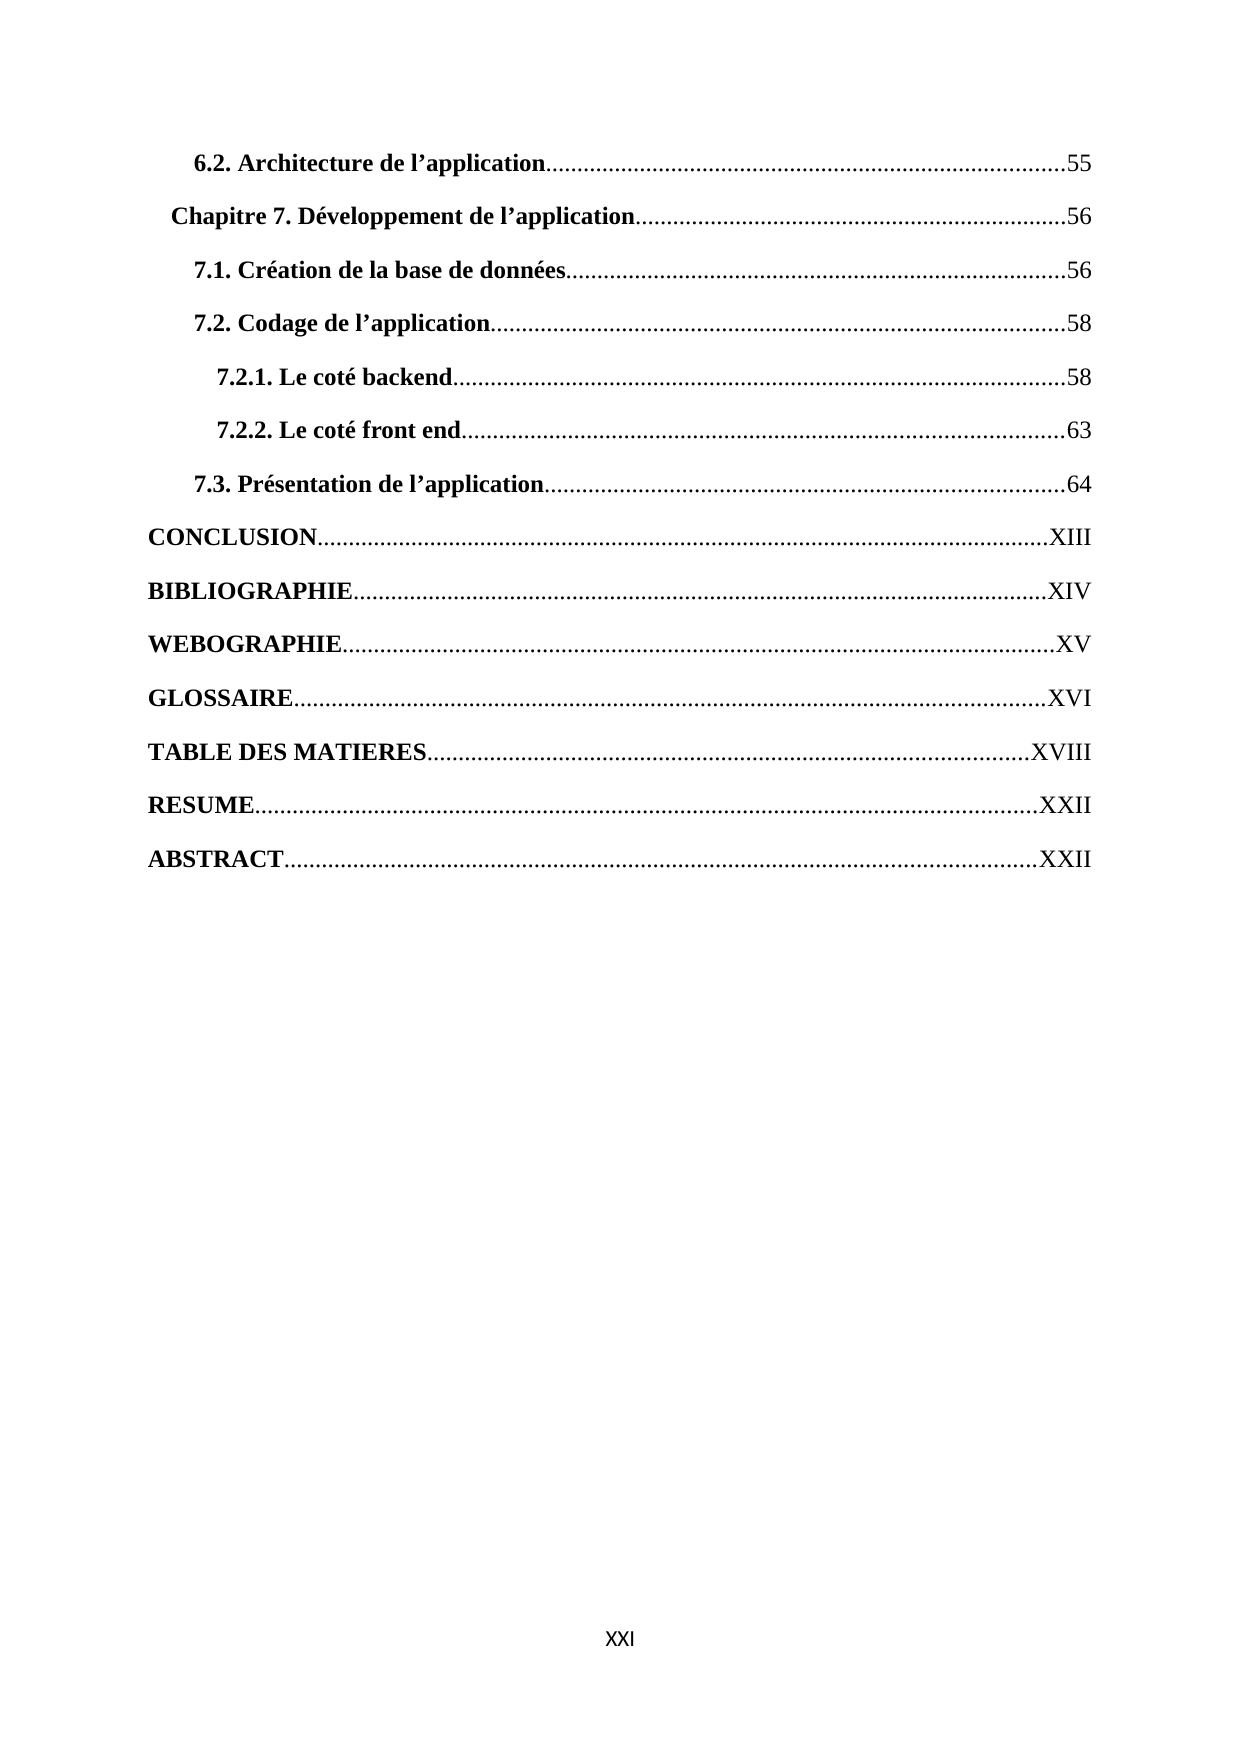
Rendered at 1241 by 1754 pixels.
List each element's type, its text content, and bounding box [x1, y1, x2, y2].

text WEBOGRAPHIE XV [148, 629, 1093, 658]
text TABLE DES MATIERES XVIII [148, 737, 1093, 765]
text BIBLIOGRAPHIE XIV [148, 576, 1093, 605]
text 7.2. Codage de l’application 58 [193, 308, 1093, 337]
text Chapitre 7. Développement de l’application 56 [171, 201, 1093, 230]
text RESUME XXII [148, 790, 1093, 819]
text 7.1. Création de la base de données 56 [193, 255, 1093, 283]
text CONCLUSION XIII [148, 522, 1093, 551]
text 7.2.1. Le coté backend 58 [216, 362, 1093, 391]
text GLOSSAIRE XVI [148, 683, 1093, 712]
text 6.2. Architecture de l’application 55 [193, 148, 1093, 176]
text 7.3. Présentation de l’application 64 [193, 469, 1093, 498]
text 7.2.2. Le coté front end 63 [216, 415, 1093, 444]
text ABSTRACT XXII [148, 844, 1093, 872]
